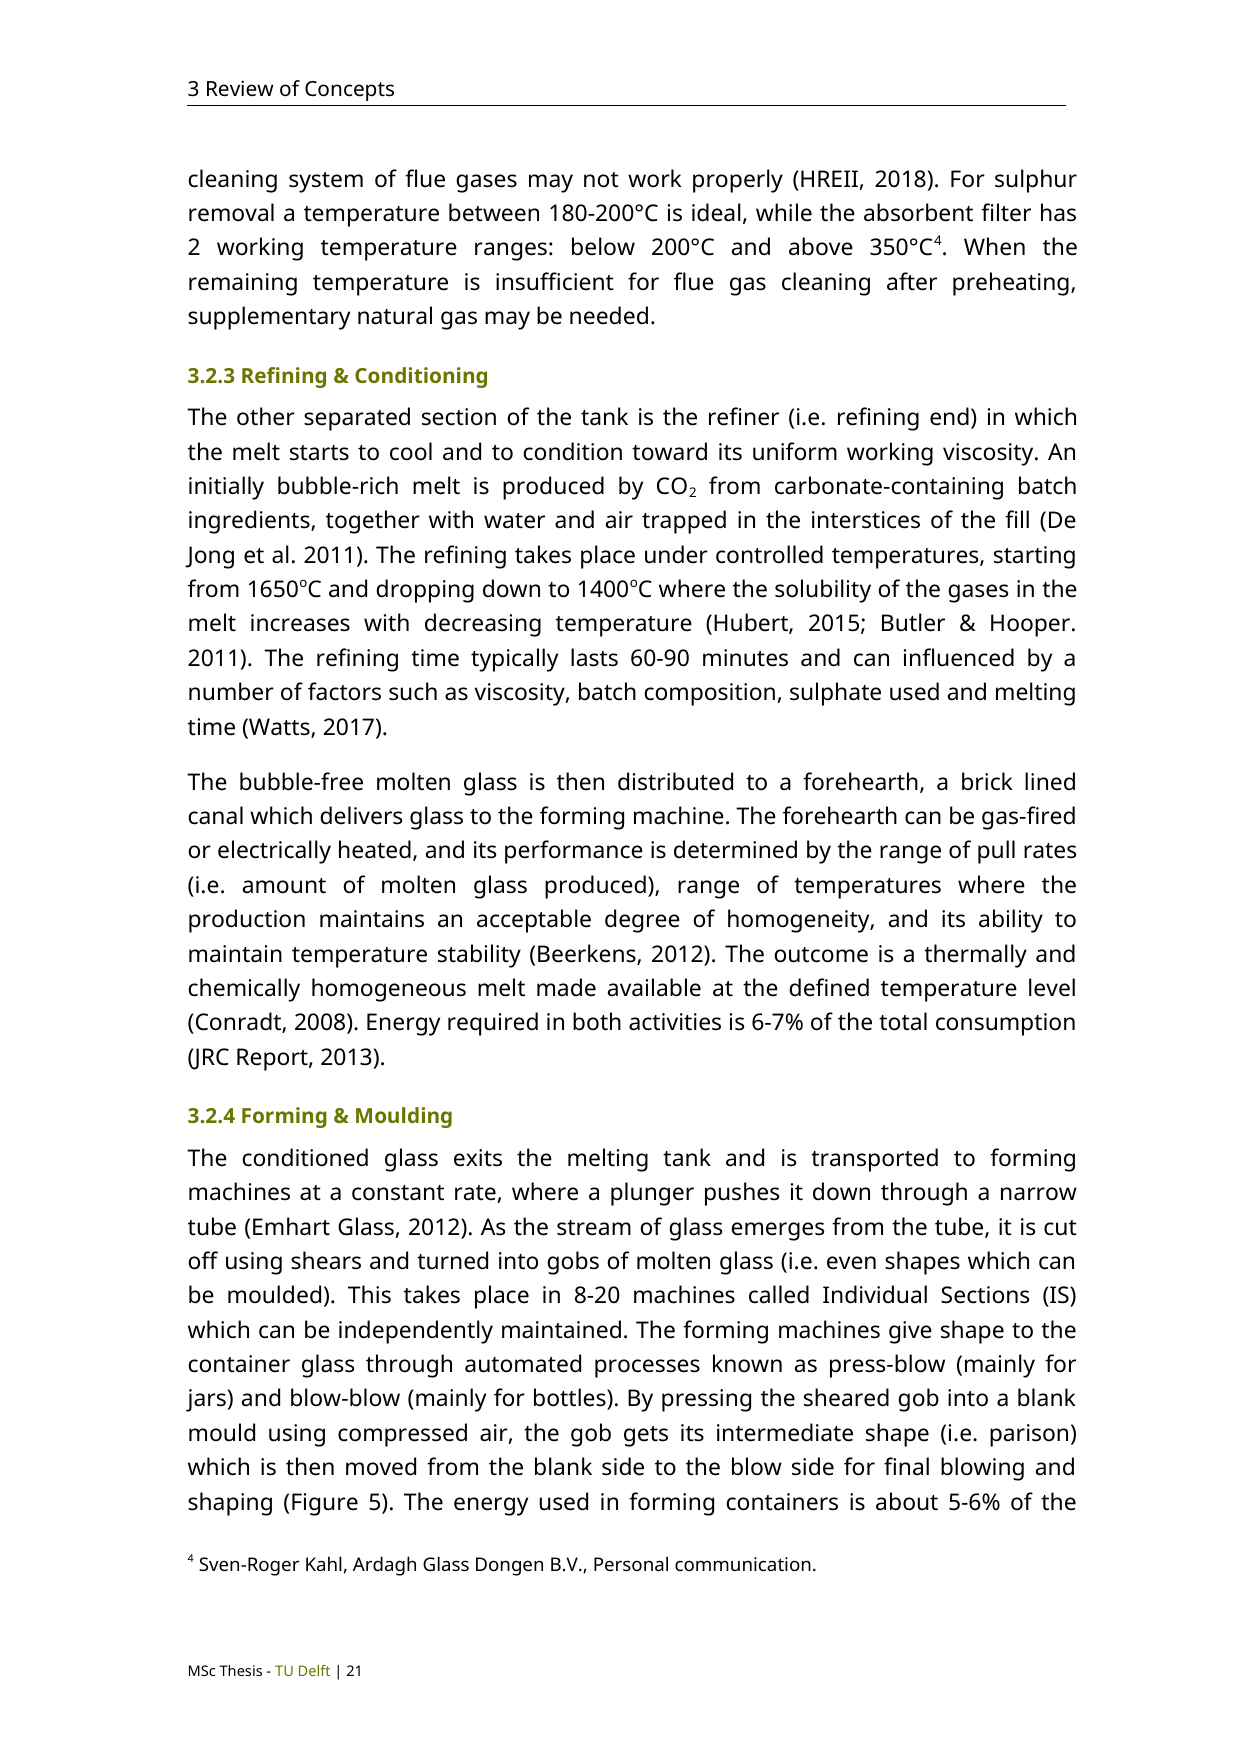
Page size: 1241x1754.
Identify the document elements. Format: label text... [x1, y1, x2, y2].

text 3.2.3 Refining & Conditioning [187, 361, 1078, 388]
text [187, 162, 1078, 331]
text The conditioned glass exits the melting tank and is transported to forming machines at a constant rate, where a plunger pushes it down through a narrow tube (Emhart Glass, 2012). As the stream of glass emerges from the tube, it is cut off using shears and turned into gobs of molten glass (i.e. even shapes which can be moulded). This takes place in 8-20 machines called Individual Sections (IS) which can be independently maintained. The forming machines give shape to the container glass through automated processes known as press-blow (mainly for jars) and blow-blow (mainly for bottles). By pressing the sheared gob into a blank mould using compressed air, the gob gets its intermediate shape (i.e. parison) which is then moved from the blank side to the blow side for final blowing and shaping (Figure 5). The energy used in forming containers is about 5-6% of the total energy use, and depends largely on the electricity for compressed air and the weight of the container. [187, 1142, 1078, 1517]
text The other separated section of the tank is the refiner (i.e. refining end) in which the melt starts to cool and to condition toward its uniform working viscosity. An initially bubble-rich melt is produced by CO2 from carbonate-containing batch ingredients, together with water and air trapped in the interstices of the fill (De Jong et al. 2011). The refining takes place under controlled temperatures, starting from 1650oC and dropping down to 1400oC where the solubility of the gases in the melt increases with decreasing temperature (Hubert, 2015; Butler & Hooper. 2011). The refining time typically lasts 60-90 minutes and can influenced by a number of factors such as viscosity, batch composition, sulphate used and melting time (Watts, 2017). [187, 401, 1078, 742]
text 3.2.4 Forming & Moulding [187, 1102, 1078, 1129]
text The bubble-free molten glass is then distributed to a forehearth, a brick lined canal which delivers glass to the forming machine. The forehearth can be gas-fired or electrically heated, and its performance is determined by the range of pull rates (i.e. amount of molten glass produced), range of temperatures where the production maintains an acceptable degree of homogeneity, and its ability to maintain temperature stability (Beerkens, 2012). The outcome is a thermally and chemically homogeneous melt made available at the defined temperature level (Conradt, 2008). Energy required in both activities is 6-7% of the total consumption (JRC Report, 2013). [187, 766, 1078, 1072]
